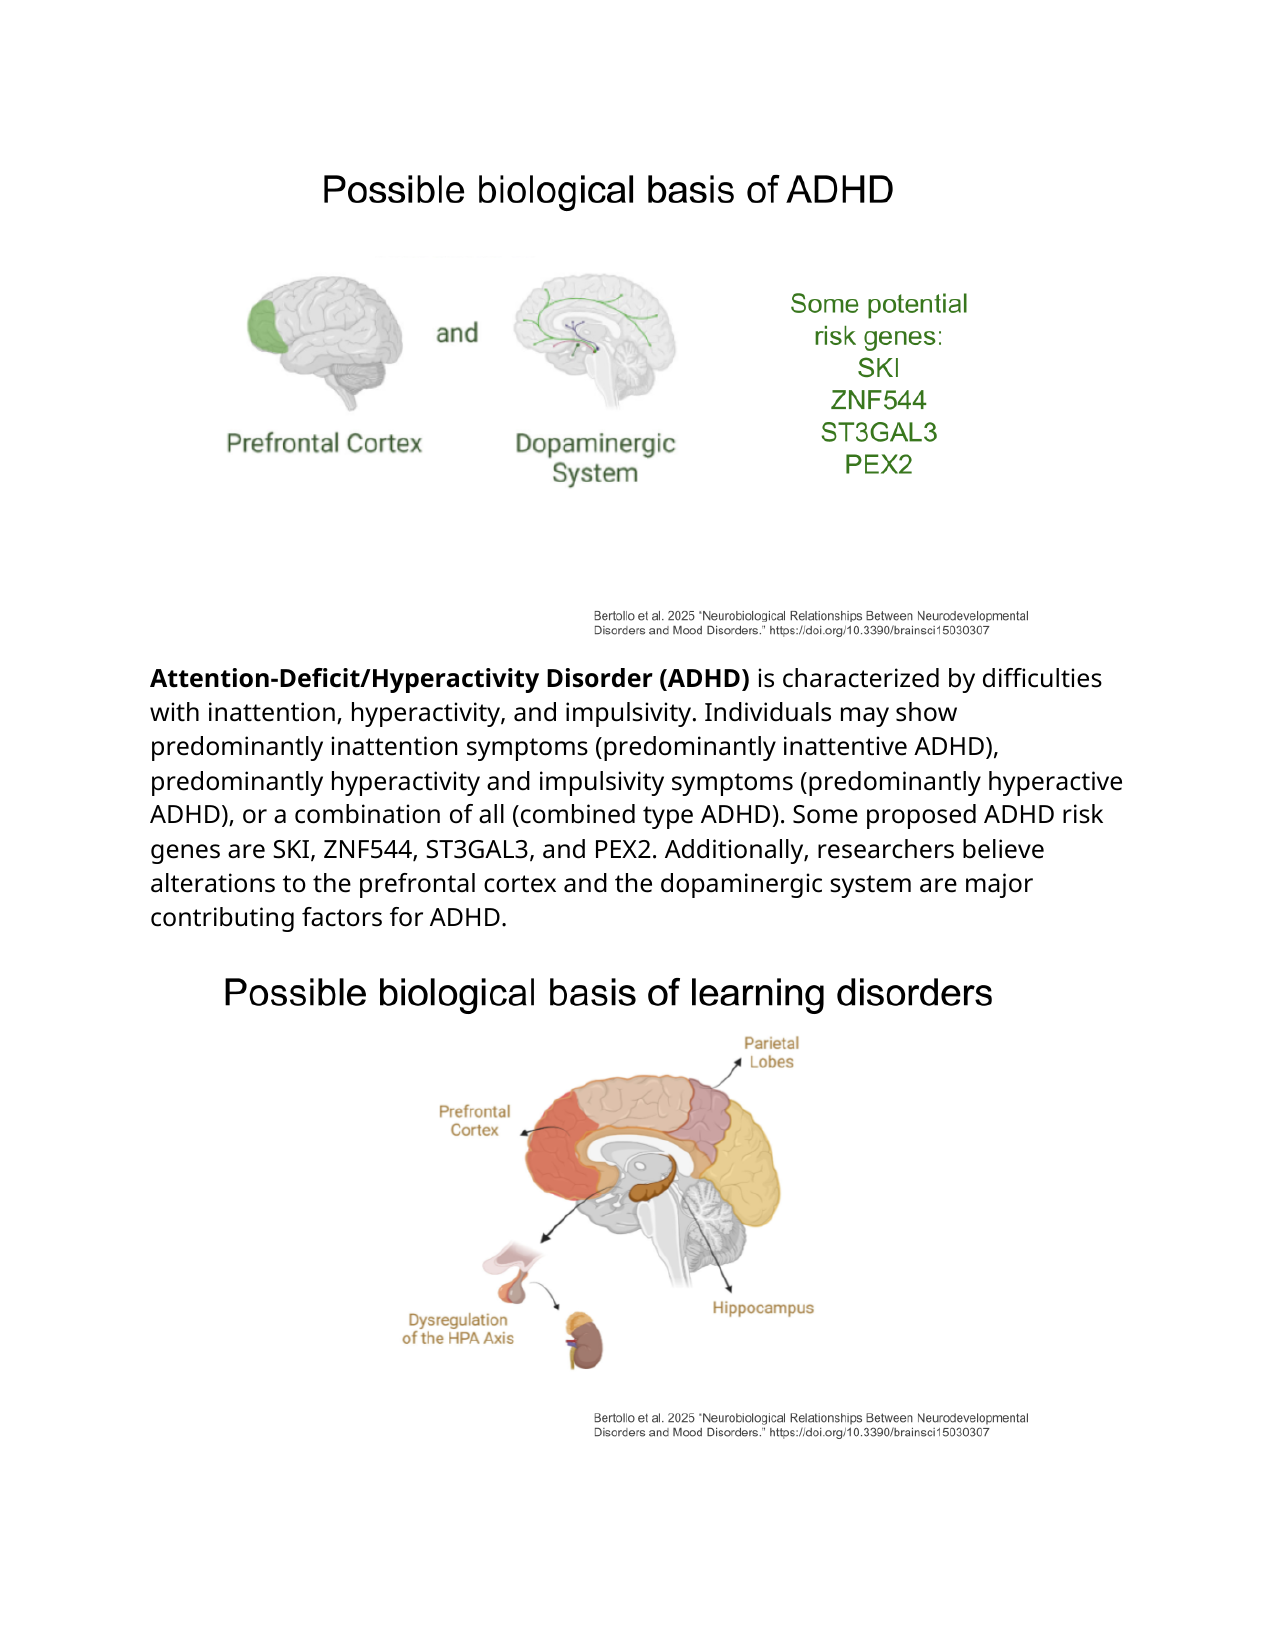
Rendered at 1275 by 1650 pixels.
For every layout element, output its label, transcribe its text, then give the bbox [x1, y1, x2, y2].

text Attention-Deficit/Hyperactivity Disorder (ADHD) is characterized by difficulties with inattention, hyperactivity, and impulsivity. Individuals may show predominantly inattention symptoms (predominantly inattentive ADHD), predominantly hyperactivity and impulsivity symptoms (predominantly hyperactive ADHD), or a combination of all (combined type ADHD). Some proposed ADHD risk genes are SKI, ZNF544, ST3GAL3, and PEX2. Additionally, researchers believe alterations to the prefrontal cortex and the dopaminergic system are major contributing factors for ADHD. [150, 661, 1125, 933]
picture [168, 952, 1044, 1445]
picture [168, 150, 1044, 643]
